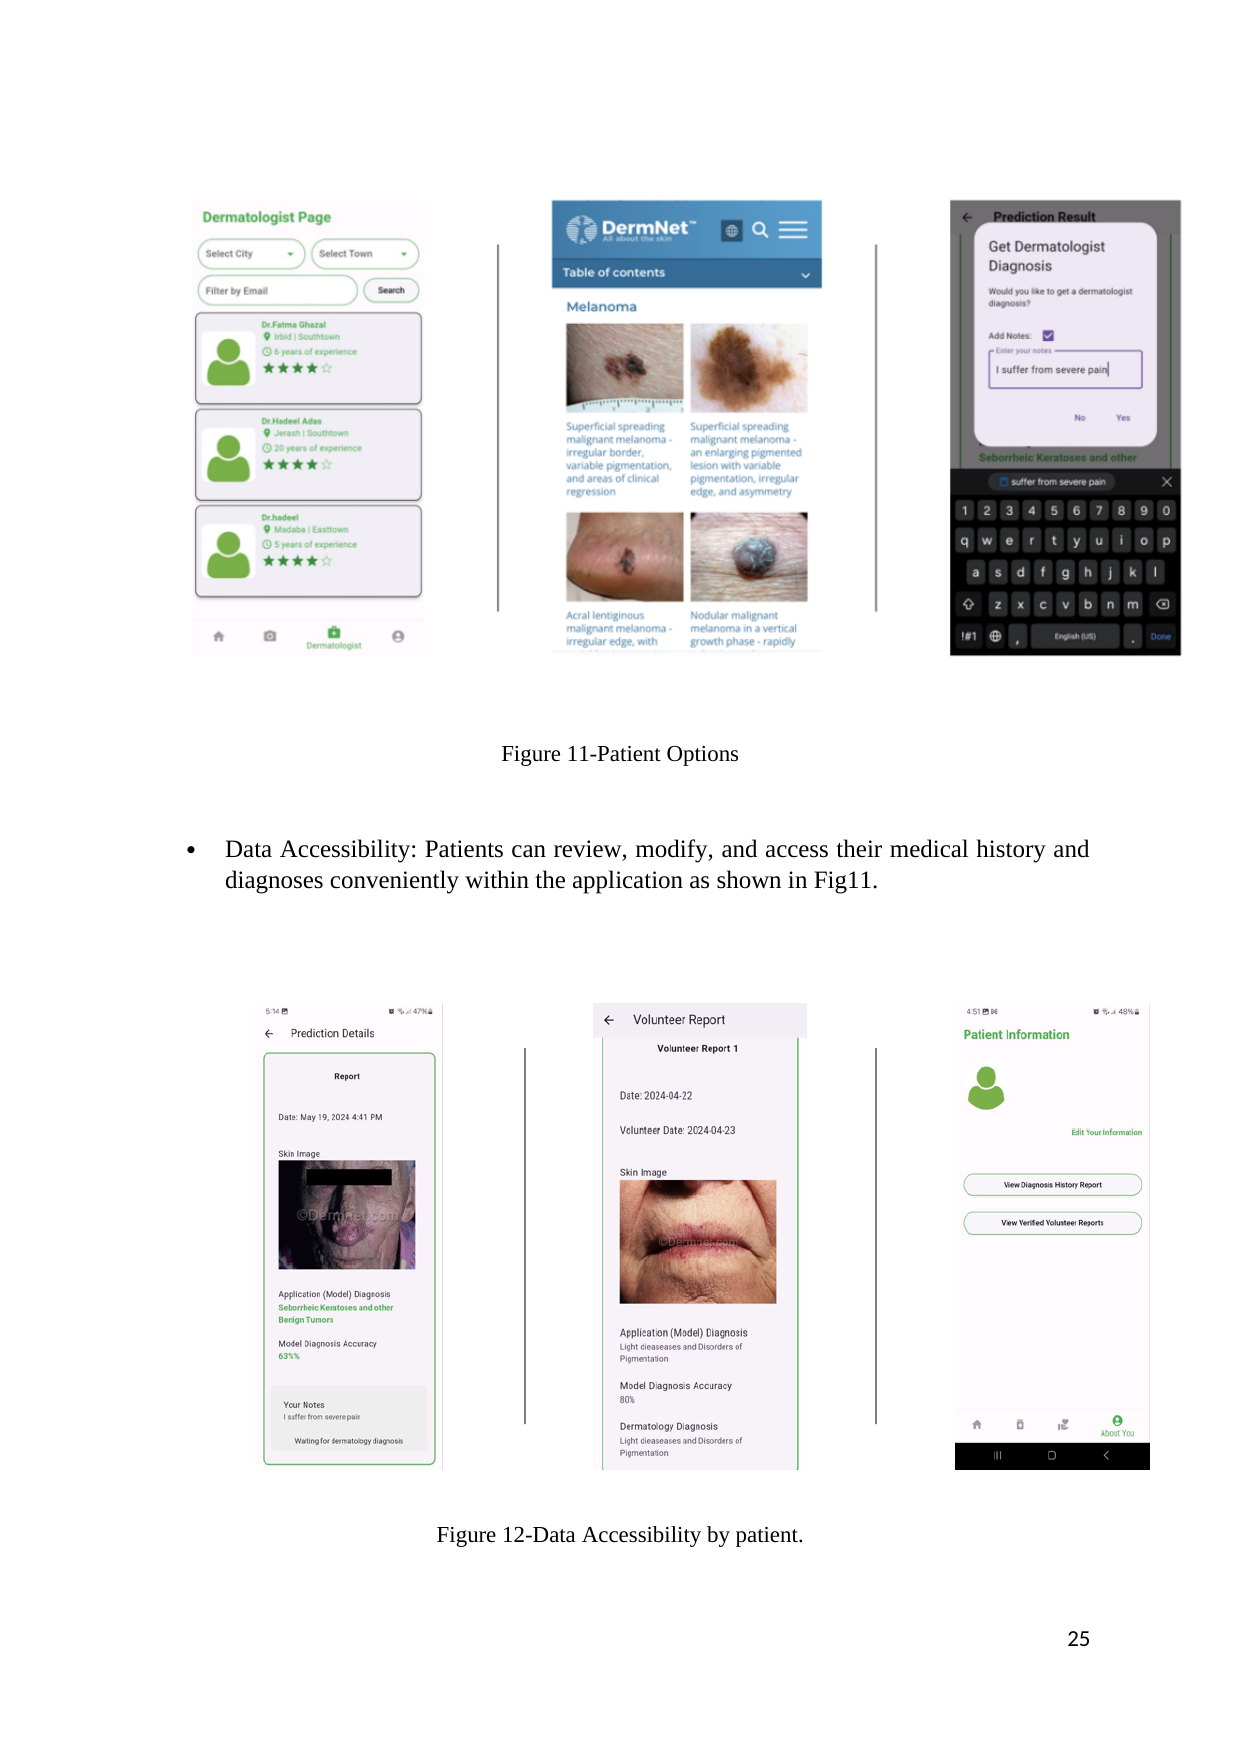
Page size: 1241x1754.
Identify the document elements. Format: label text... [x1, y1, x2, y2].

picture [225, 960, 1170, 1502]
list Data Accessibility: Patients can review, modify, and access their medical history and diagnoses conveniently within the application as shown in Fig11. [187, 834, 1090, 894]
text Figure 12-Data Accessibility by patient. [150, 1521, 1090, 1547]
picture [150, 150, 1217, 722]
text Figure 11-Patient Options [150, 740, 1090, 767]
